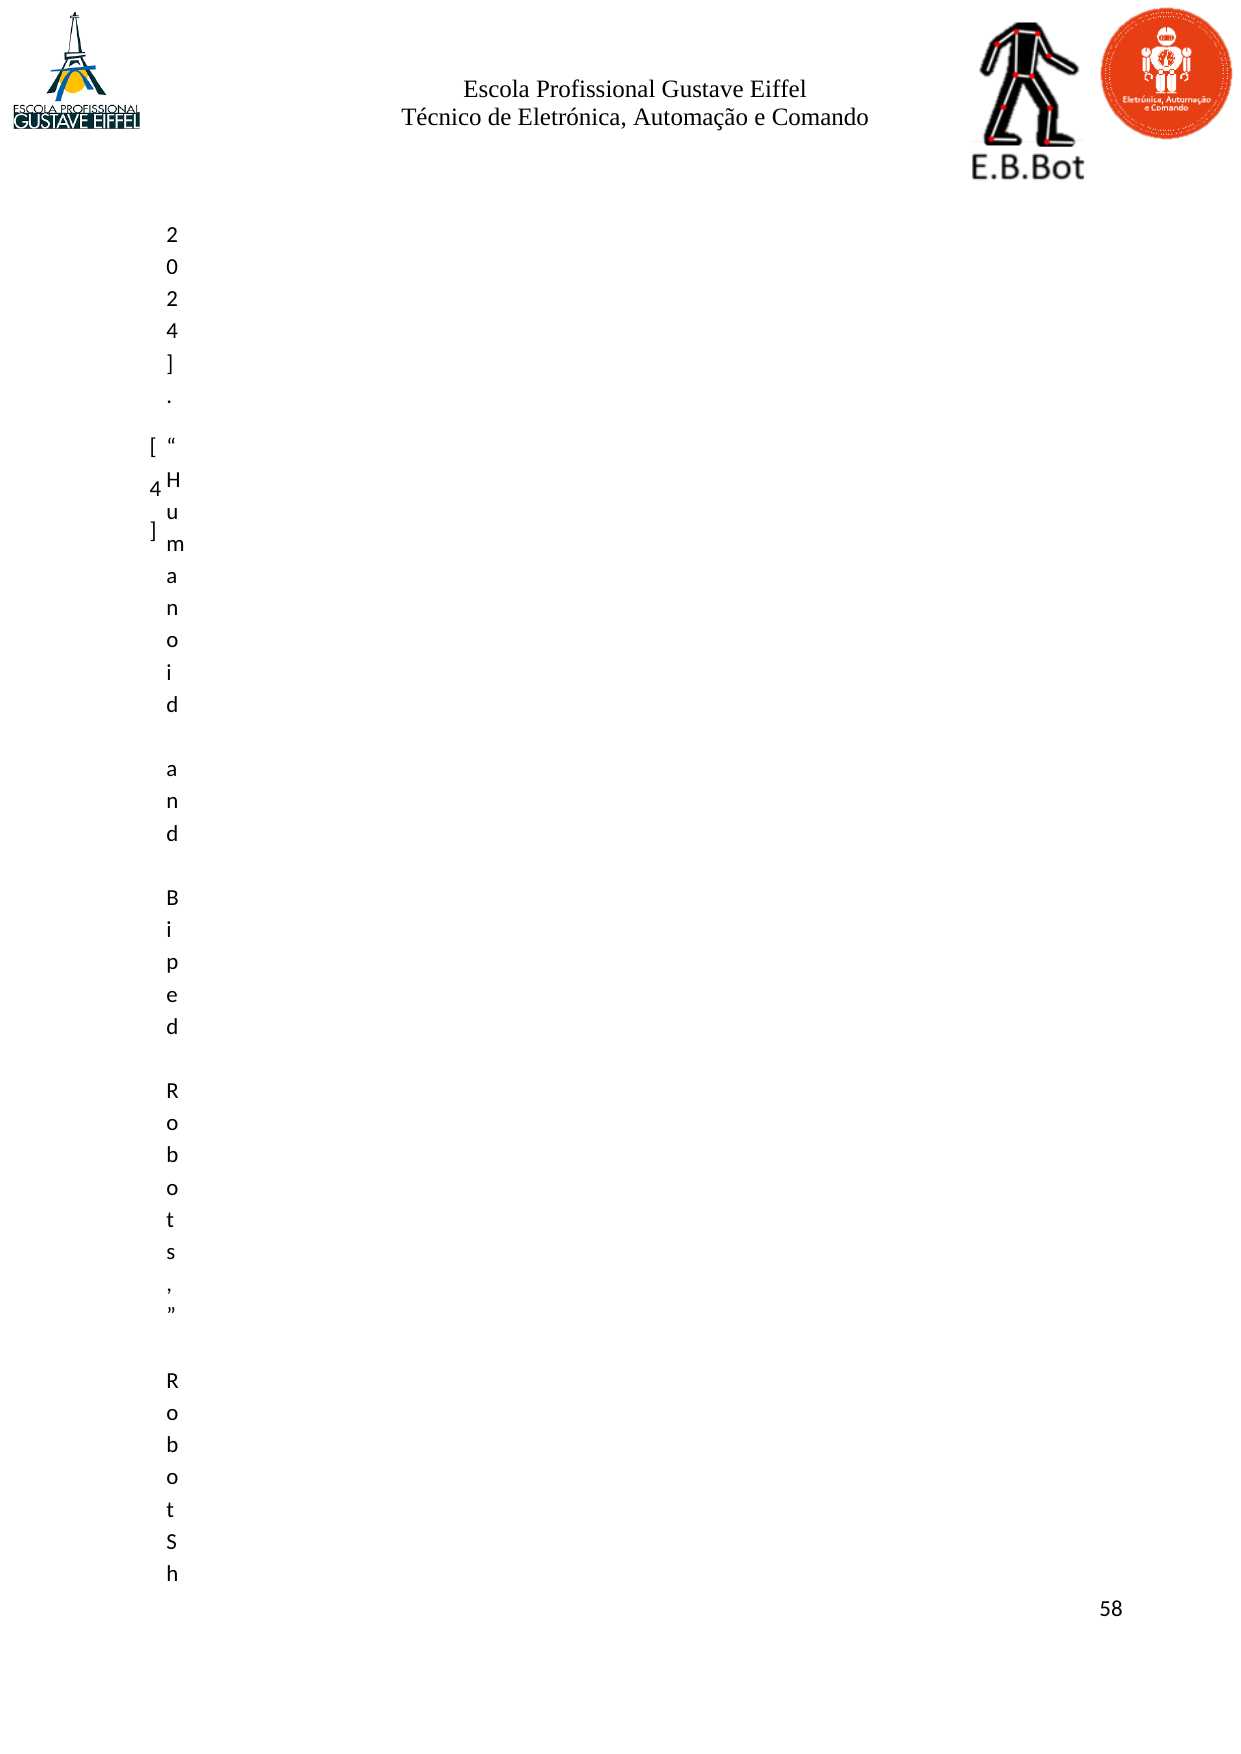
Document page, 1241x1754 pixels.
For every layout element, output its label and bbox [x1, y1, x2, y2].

picture [1092, 0, 1240, 148]
picture [971, 16, 1085, 183]
picture [2, 0, 150, 142]
